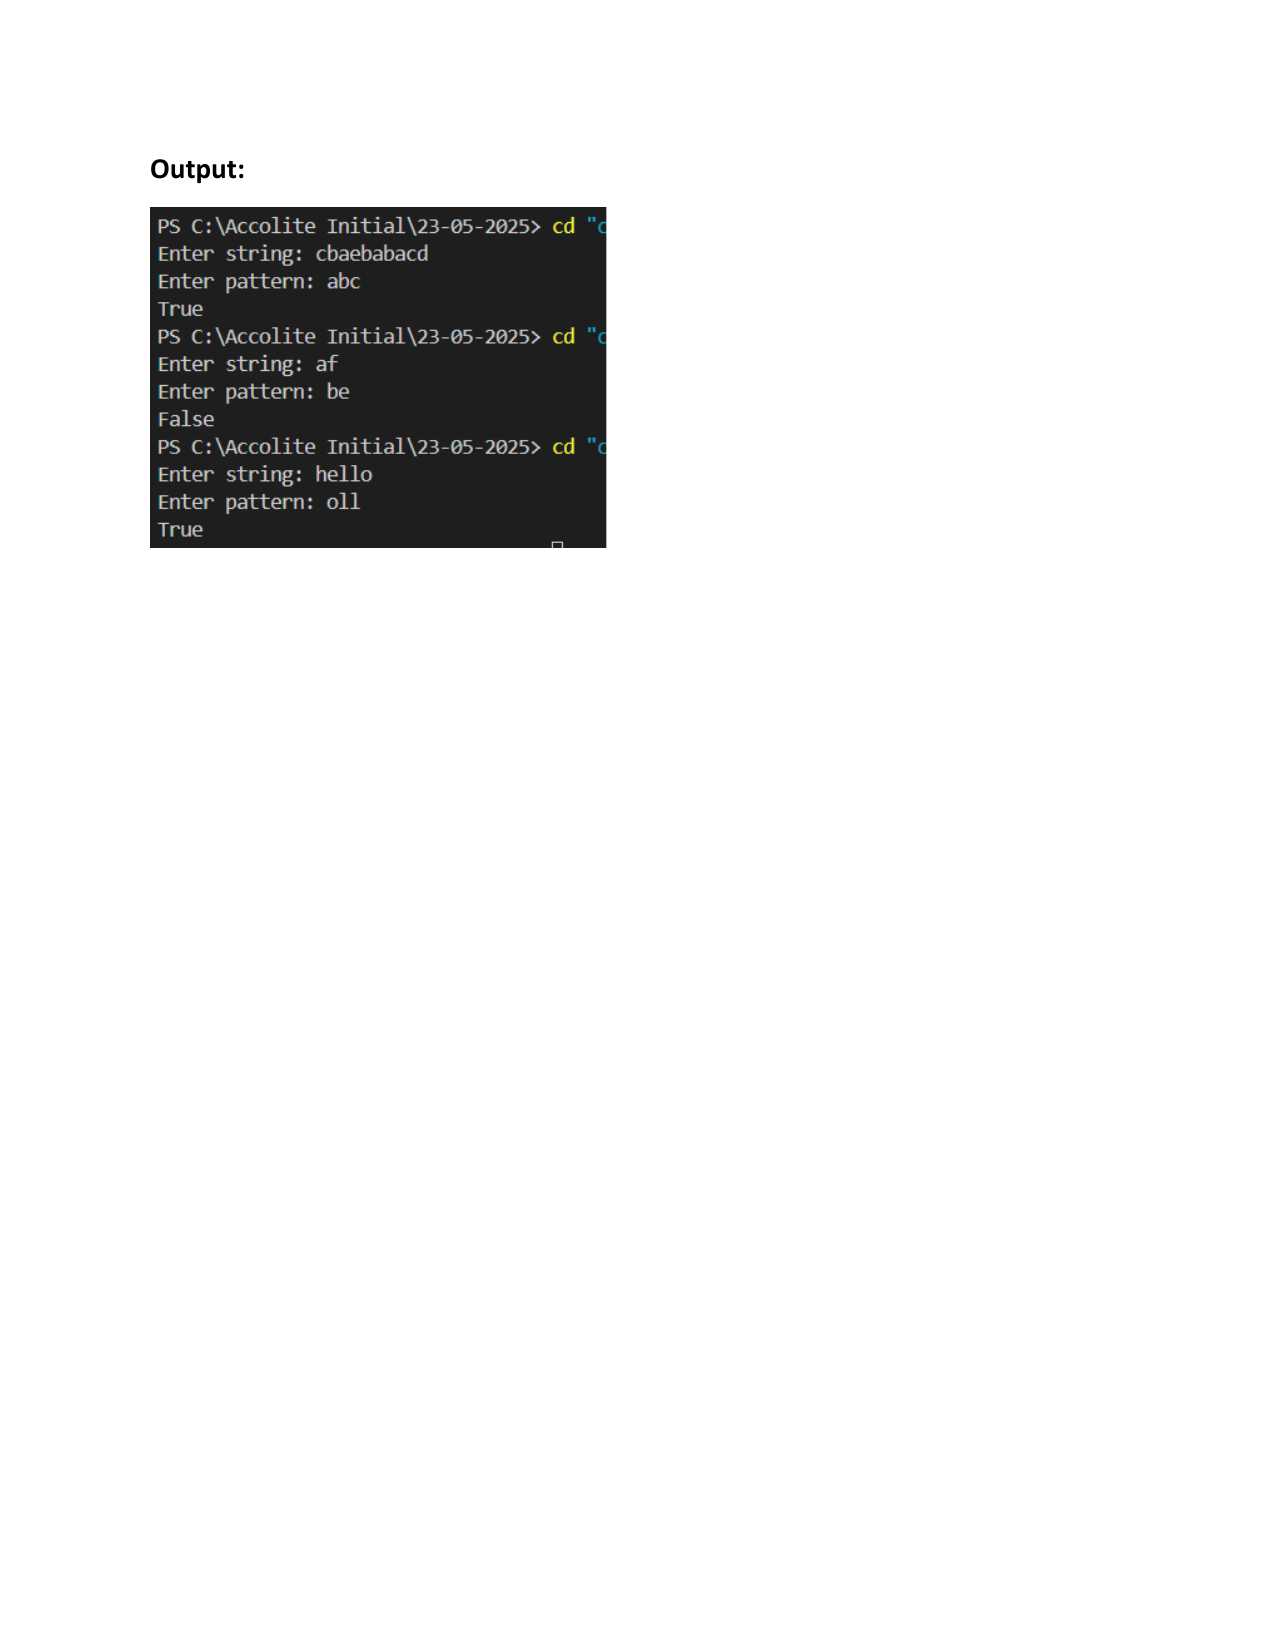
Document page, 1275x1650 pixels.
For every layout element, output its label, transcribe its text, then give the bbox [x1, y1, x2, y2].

text Output: [150, 150, 1125, 186]
picture [150, 207, 607, 548]
